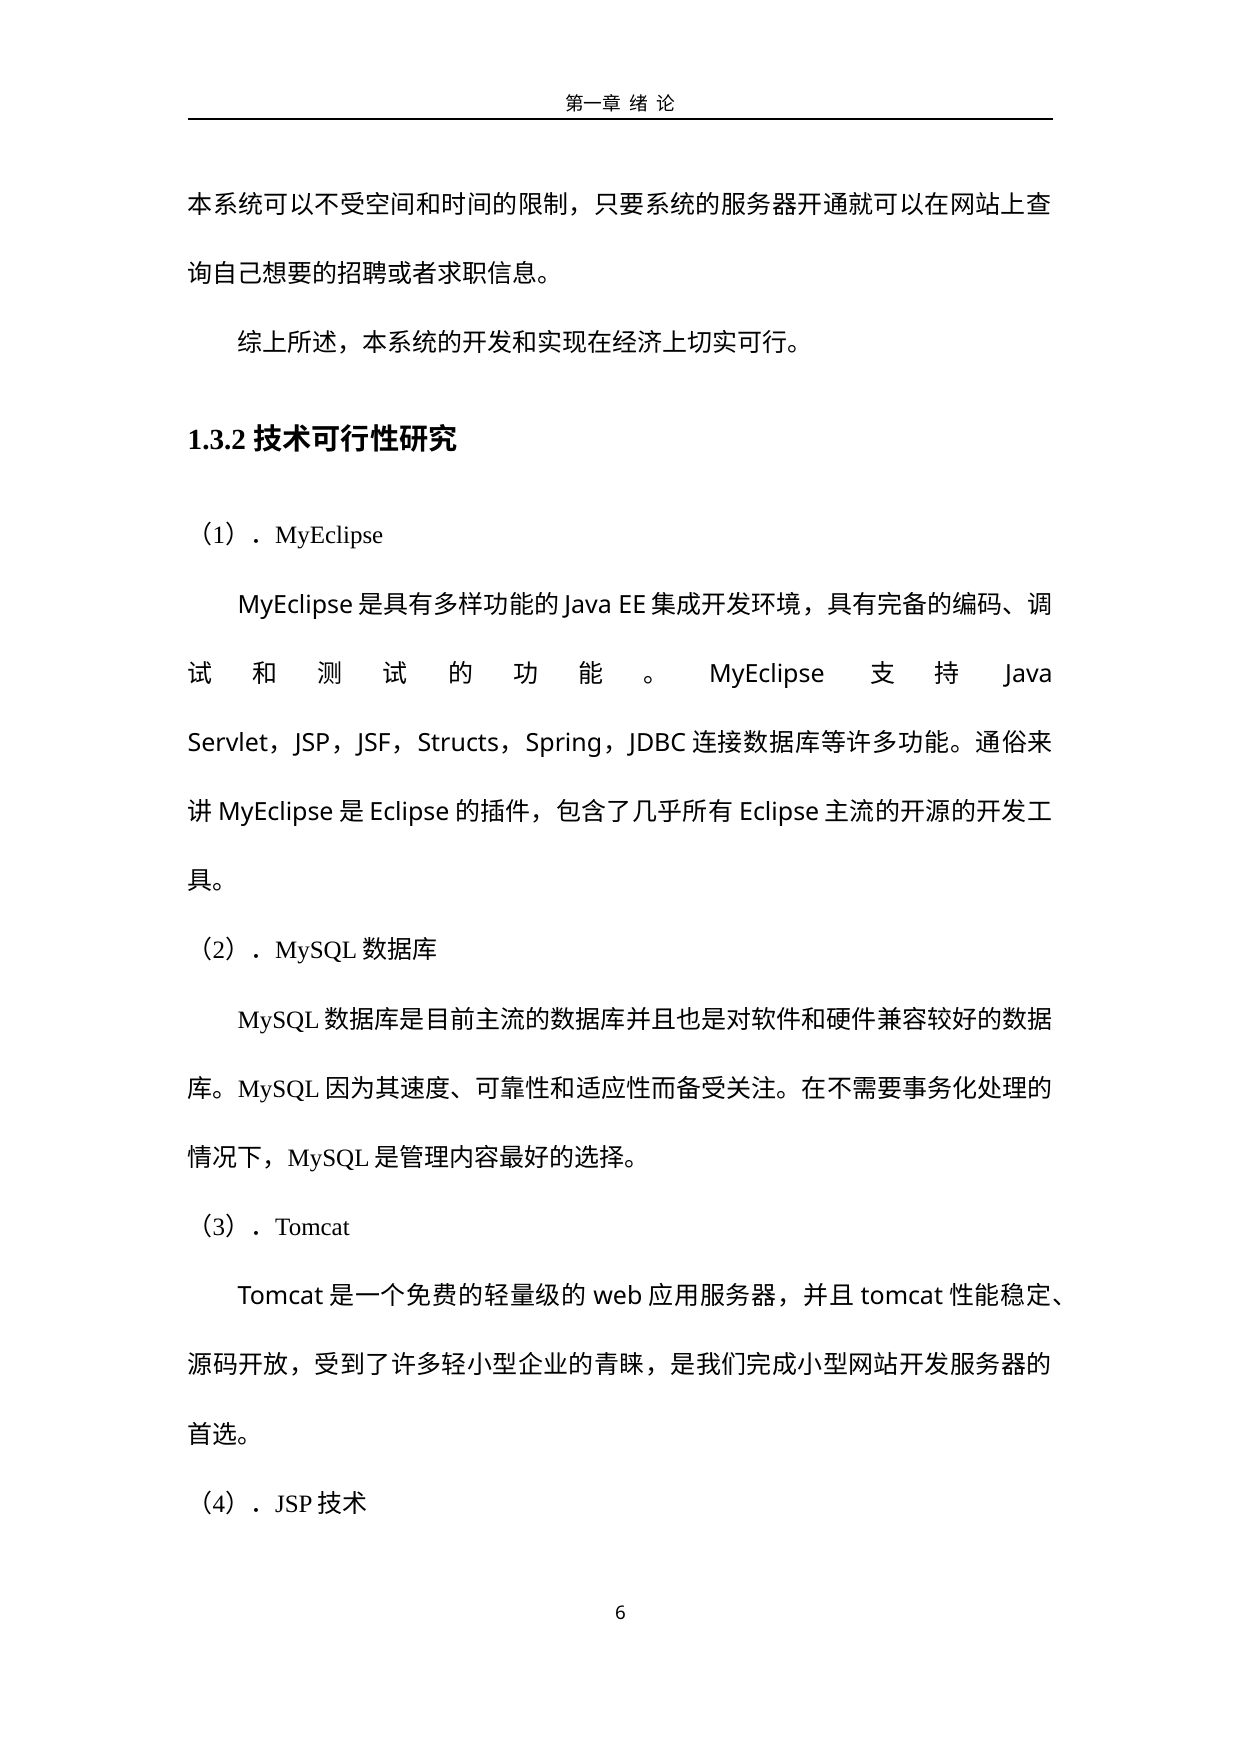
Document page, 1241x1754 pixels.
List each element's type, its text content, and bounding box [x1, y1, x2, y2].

text （1）．MyEclipse [187, 498, 1053, 568]
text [187, 168, 1053, 306]
text MyEclipse是具有多样功能的Java EE集成开发环境，具有完备的编码、调试和测试的功能。MyEclipse支持Java Servlet，JSP，JSF，Structs，Spring，JDBC连接数据库等许多功能。通俗来讲MyEclipse是Eclipse的插件，包含了几乎所有Eclipse主流的开源的开发工具。 [187, 568, 1053, 913]
text （3）．Tomcat [187, 1190, 1053, 1259]
text （4）．JSP技术 [187, 1467, 1053, 1536]
text MySQL数据库是目前主流的数据库并且也是对软件和硬件兼容较好的数据库。MySQL因为其速度、可靠性和适应性而备受关注。在不需要事务化处理的情况下，MySQL是管理内容最好的选择。 [187, 983, 1053, 1190]
subtitle 1.3.2 技术可行性研究 [187, 402, 1053, 471]
text （2）．MySQL数据库 [187, 913, 1053, 983]
text Tomcat是一个免费的轻量级的web应用服务器，并且tomcat性能稳定、源码开放，受到了许多轻小型企业的青睐，是我们完成小型网站开发服务器的首选。 [187, 1259, 1053, 1467]
text 综上所述，本系统的开发和实现在经济上切实可行。 [187, 306, 1053, 375]
